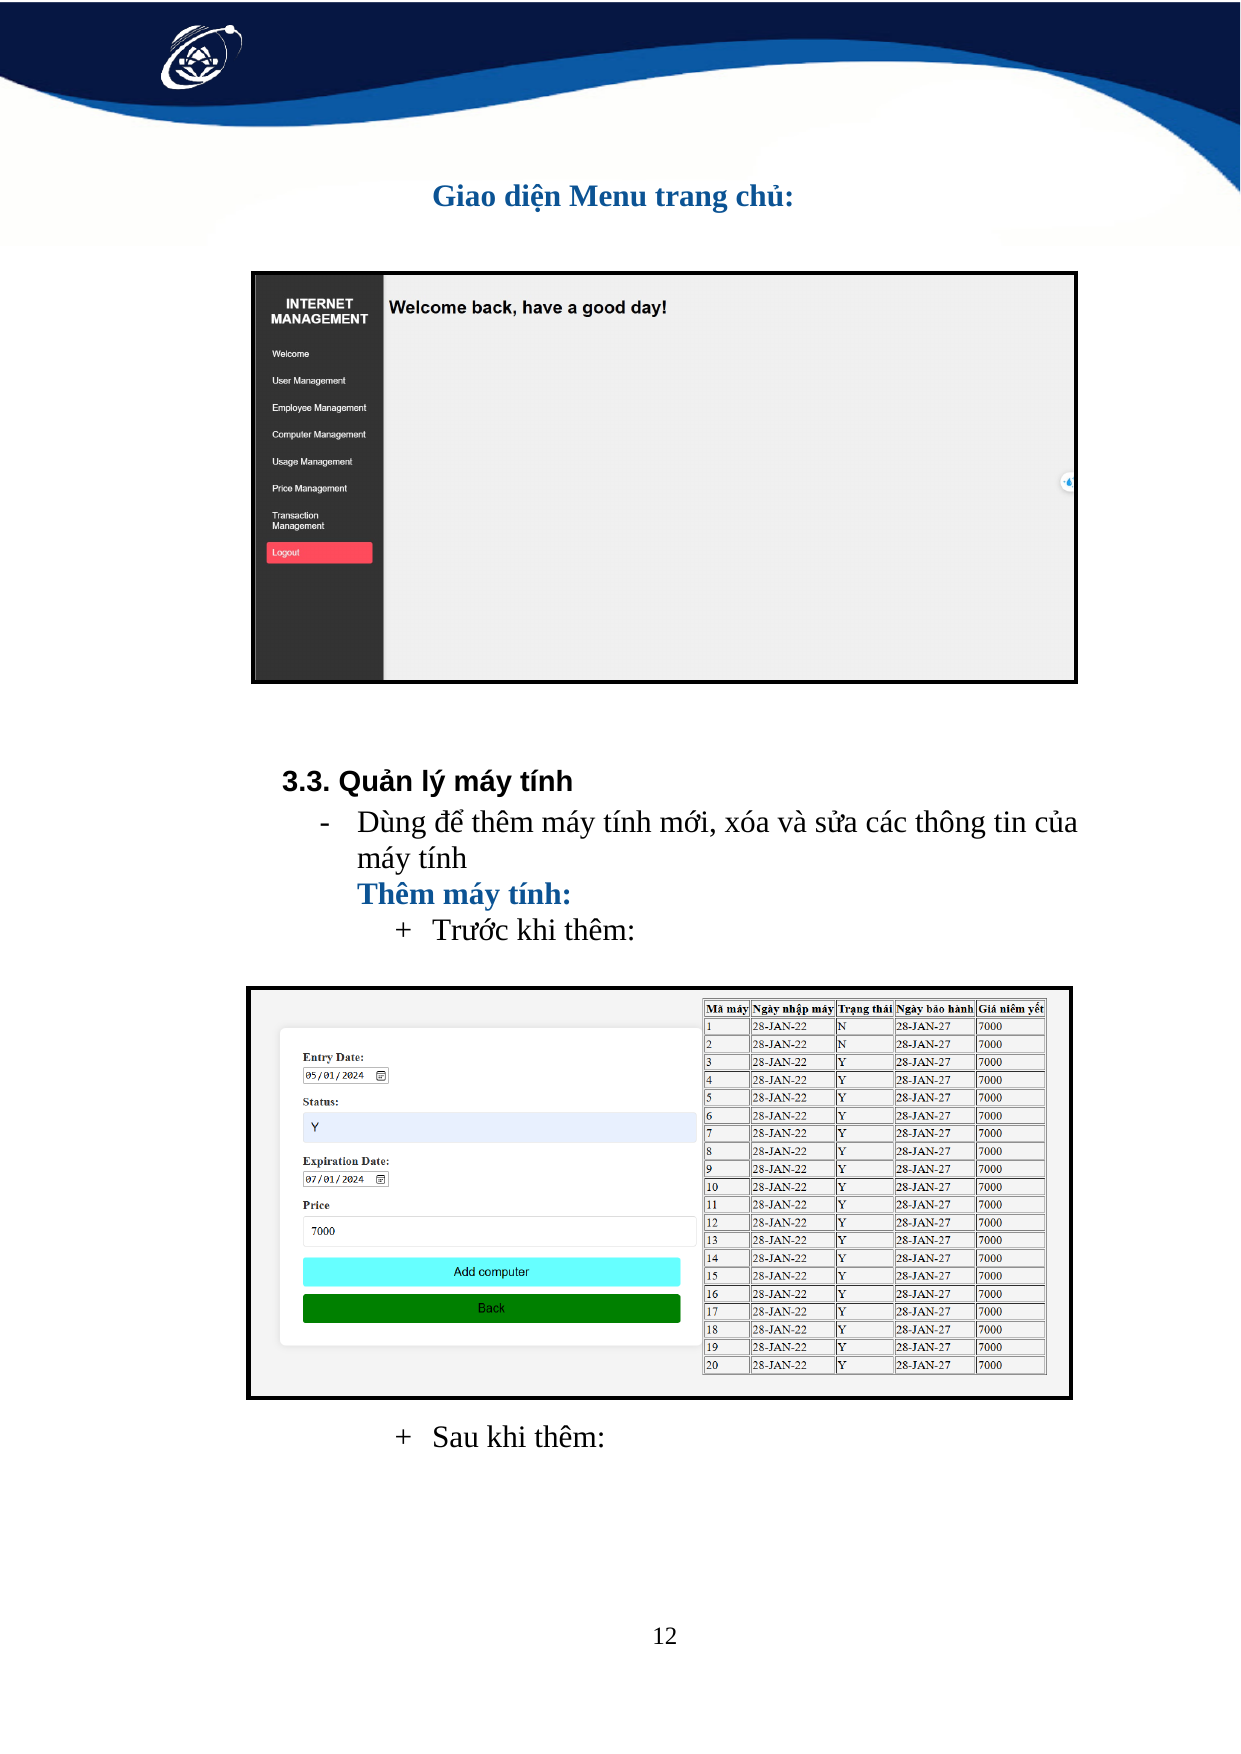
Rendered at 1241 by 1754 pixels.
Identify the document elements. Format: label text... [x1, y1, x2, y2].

picture [255, 275, 1074, 680]
text Giao diện Menu trang chủ: [432, 177, 1122, 213]
picture [0, 2, 1241, 246]
list Dùng để thêm máy tính mới, xóa và sửa các thông tin của máy tính [319, 803, 1122, 875]
picture [251, 990, 1069, 1396]
subtitle 3.3. Quản lý máy tính [282, 764, 1122, 797]
text Thêm máy tính: [357, 875, 1122, 911]
list Trước khi thêm: [394, 911, 1122, 947]
